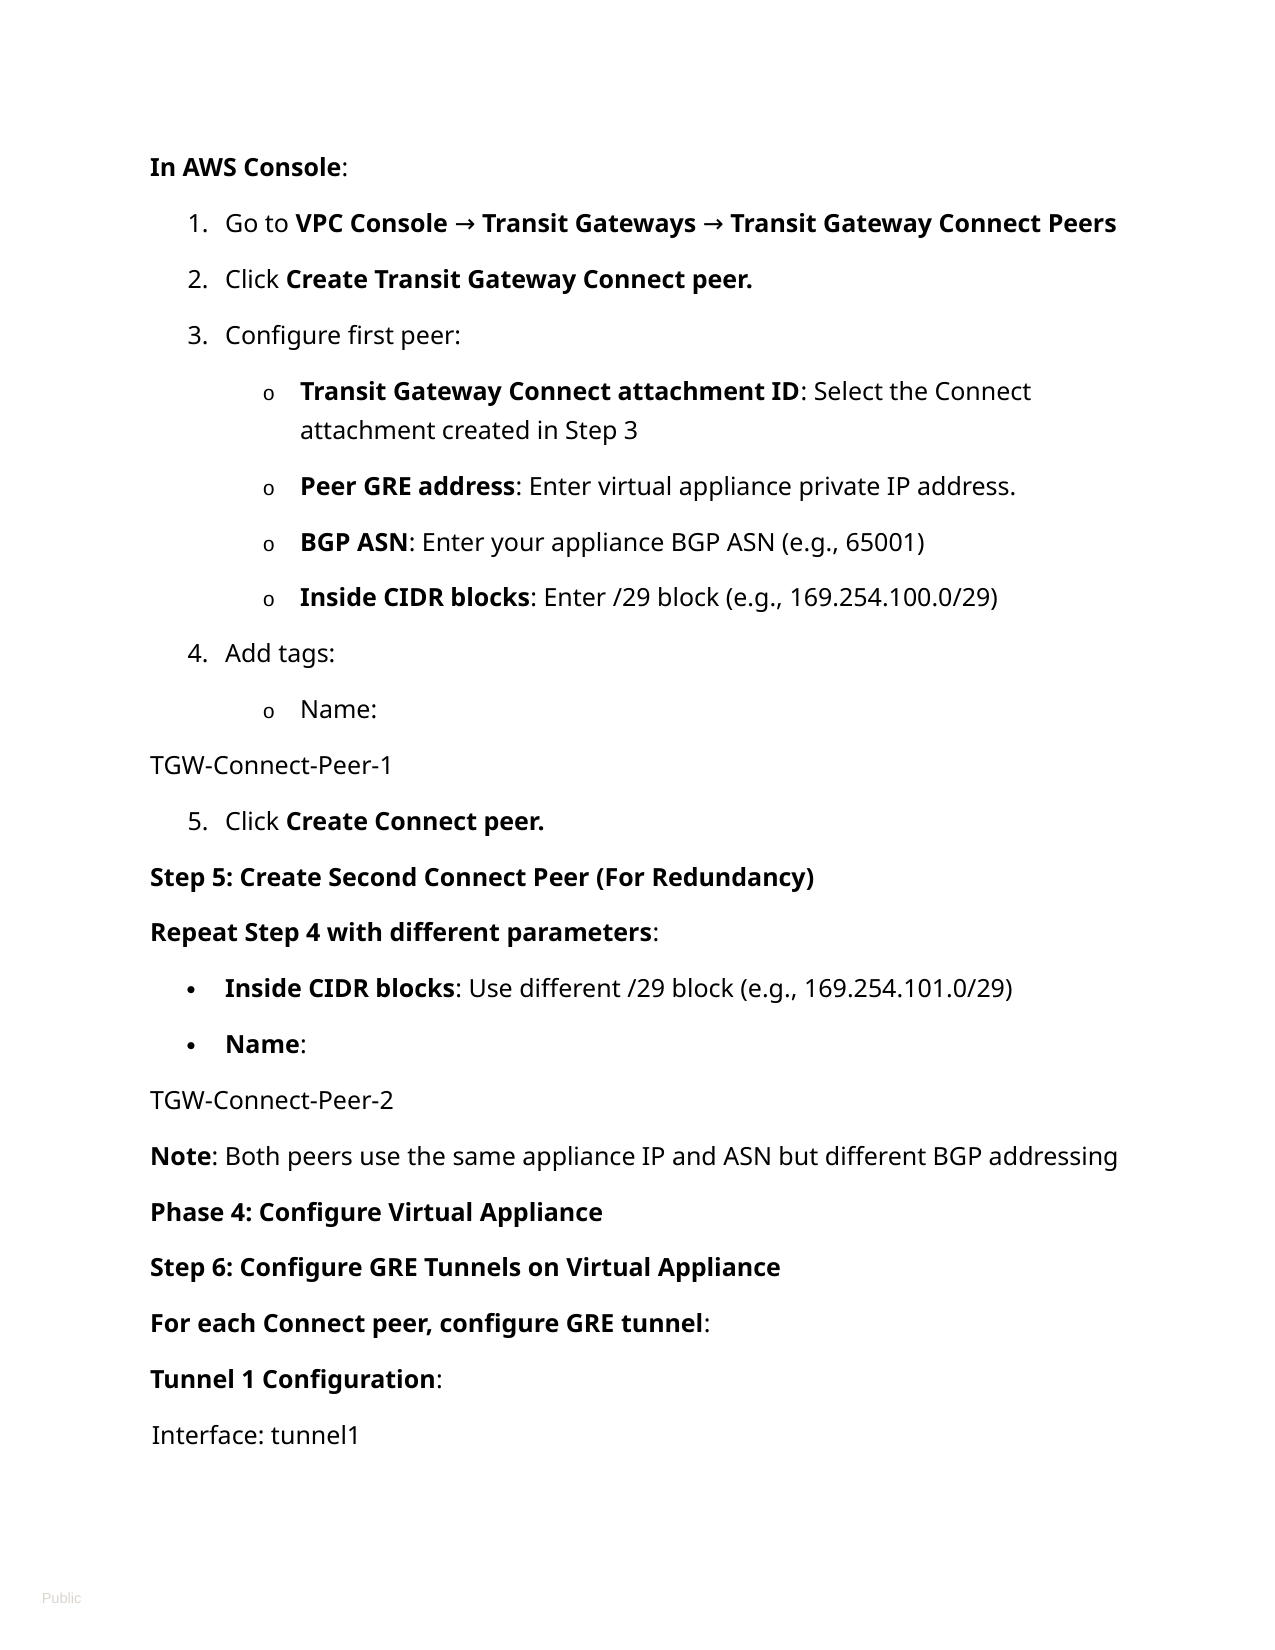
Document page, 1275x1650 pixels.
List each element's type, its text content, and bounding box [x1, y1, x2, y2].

text Tunnel 1 Configuration: [150, 1362, 1125, 1396]
list Transit Gateway Connect attachment ID: Select the Connect attachment created in Step 3 [262, 373, 1125, 447]
table_header Interface: tunnel1 [150, 1418, 888, 1472]
list Peer GRE address: Enter virtual appliance private IP address. [262, 468, 1125, 502]
text Step 6: Configure GRE Tunnels on Virtual Appliance [150, 1250, 1125, 1284]
text For each Connect peer, configure GRE tunnel: [150, 1306, 1125, 1340]
text Step 5: Create Second Connect Peer (For Redundancy) [150, 859, 1125, 893]
text TGW-Connect-Peer-1 [150, 747, 1125, 782]
list Click Create Transit Gateway Connect peer. [187, 262, 1125, 296]
text Repeat Step 4 with different parameters: [150, 915, 1125, 949]
list Name: [262, 692, 1125, 726]
list Go to VPC Console → Transit Gateways → Transit Gateway Connect Peers [187, 206, 1125, 240]
list Click Create Connect peer. [187, 803, 1125, 837]
text TGW-Connect-Peer-2 [150, 1082, 1125, 1117]
list Name: [187, 1027, 1125, 1061]
text Note: Both peers use the same appliance IP and ASN but different BGP addressing [150, 1138, 1125, 1172]
list BGP ASN: Enter your appliance BGP ASN (e.g., 65001) [262, 524, 1125, 558]
list Inside CIDR blocks: Use different /29 block (e.g., 169.254.101.0/29) [187, 971, 1125, 1005]
list Inside CIDR blocks: Enter /29 block (e.g., 169.254.100.0/29) [262, 580, 1125, 614]
list Add tags: [187, 636, 1125, 670]
list Configure first peer: [187, 317, 1125, 352]
text Phase 4: Configure Virtual Appliance [150, 1194, 1125, 1228]
text In AWS Console: [150, 150, 1125, 184]
